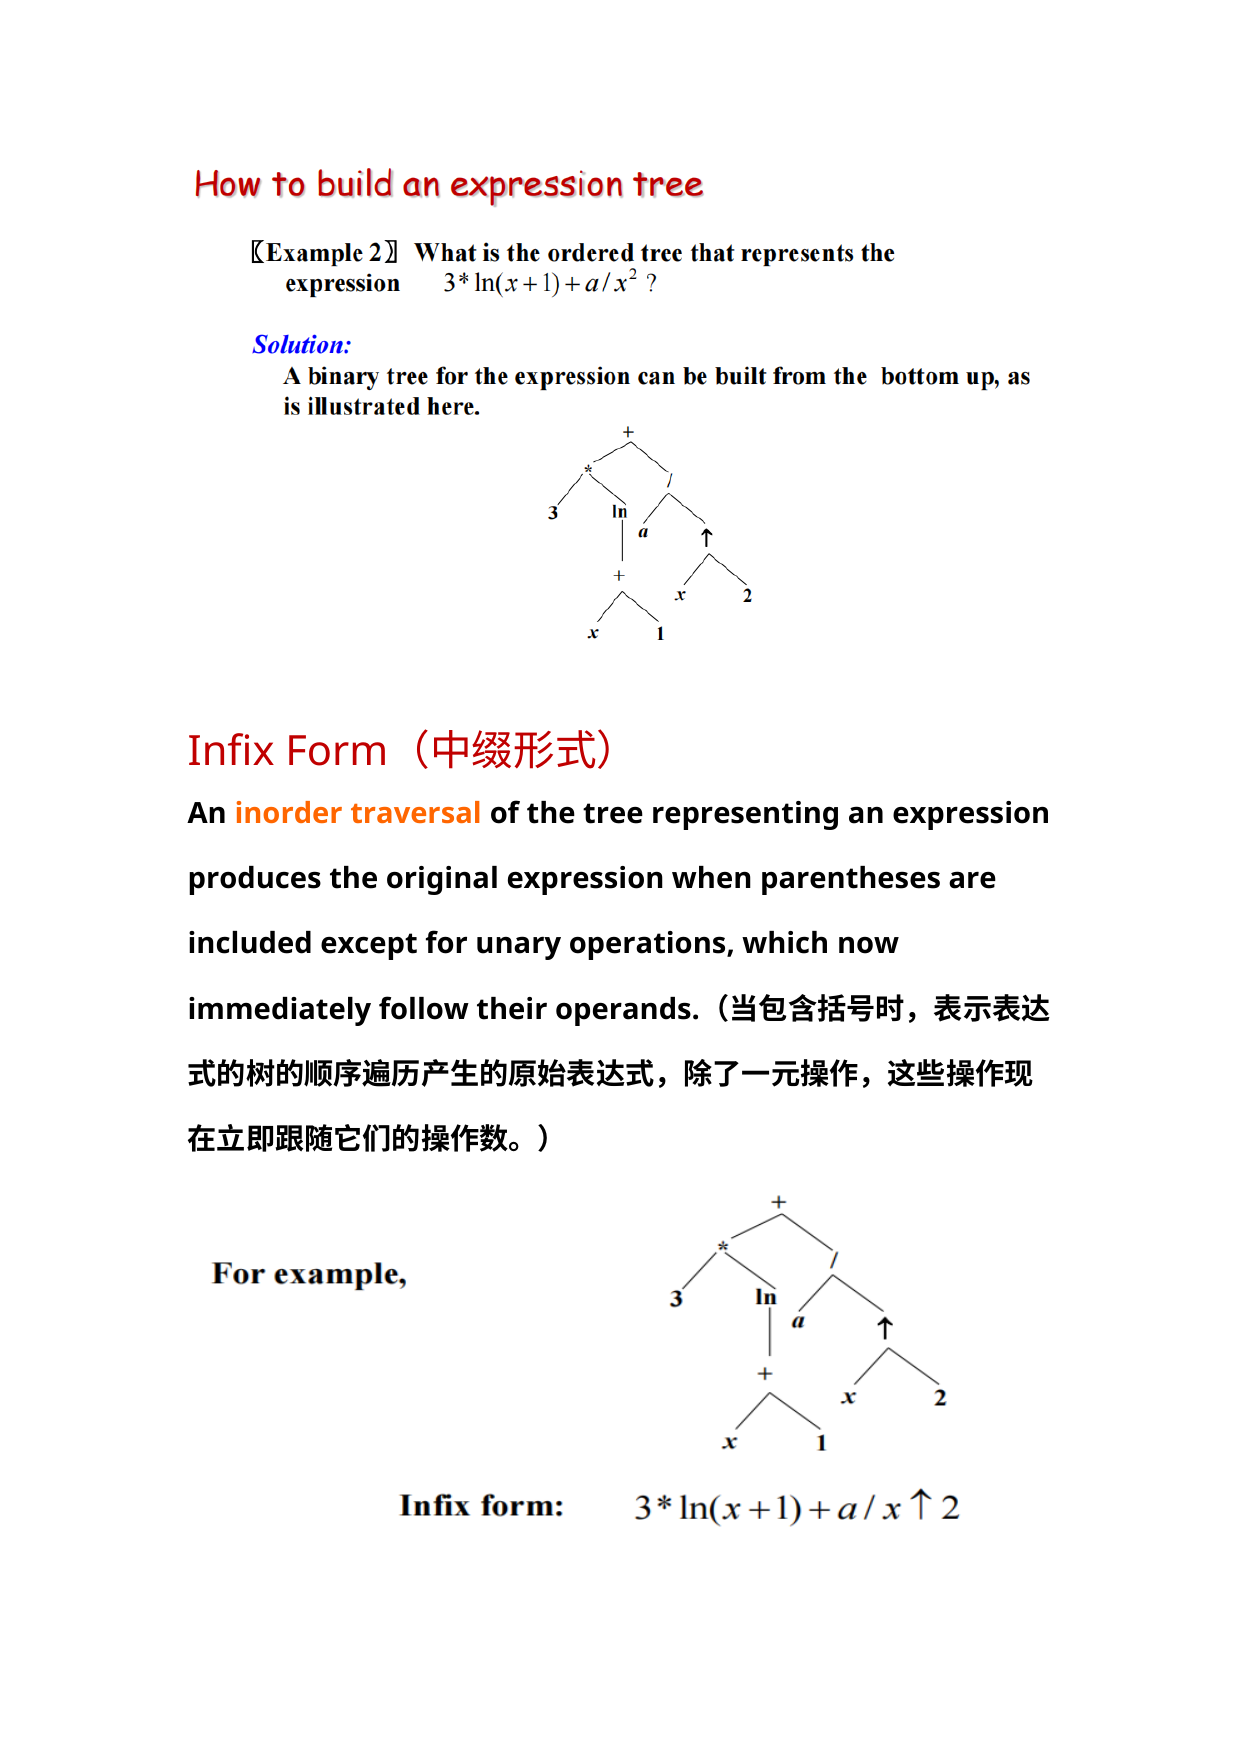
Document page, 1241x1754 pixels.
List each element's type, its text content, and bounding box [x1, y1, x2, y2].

text An inorder traversal of the tree representing an expression produces the original expression when parentheses are included except for unary operations, which now immediately follow their operands.（当包含括号时，表示表达式的树的顺序遍历产生的原始表达式，除了一元操作，这些操作现在立即跟随它们的操作数。） [187, 779, 1053, 1169]
picture [187, 162, 1052, 656]
text Infix Form（中缀形式） [187, 714, 1053, 779]
picture [187, 1169, 1013, 1554]
